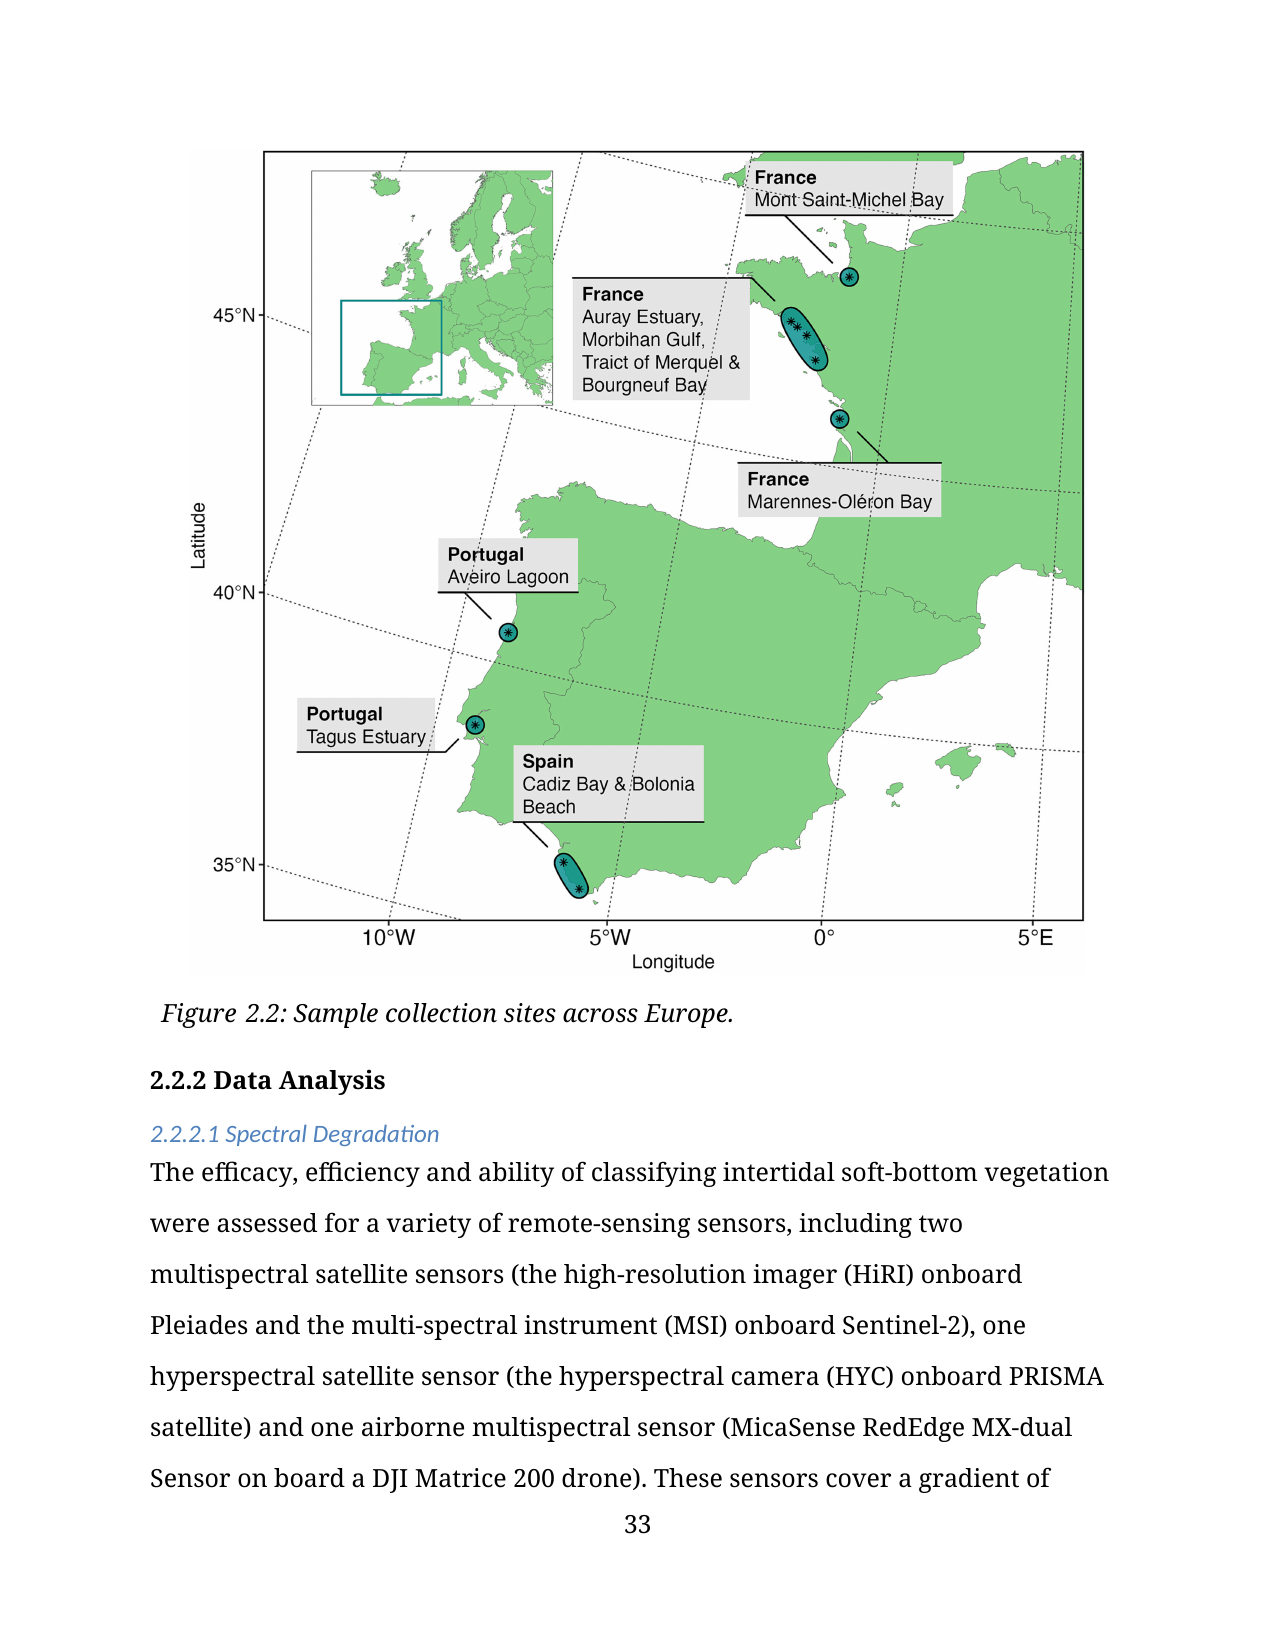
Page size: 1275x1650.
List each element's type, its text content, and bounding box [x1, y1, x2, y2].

subtitle 2.2.2 Data Analysis [150, 1063, 1125, 1097]
subtitle 2.2.2.1 Spectral Degradation [150, 1118, 1125, 1148]
picture [189, 150, 1086, 975]
table_header Figure 2.2: Sample collection sites across Europe. [150, 150, 1125, 1042]
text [150, 1154, 1125, 1495]
